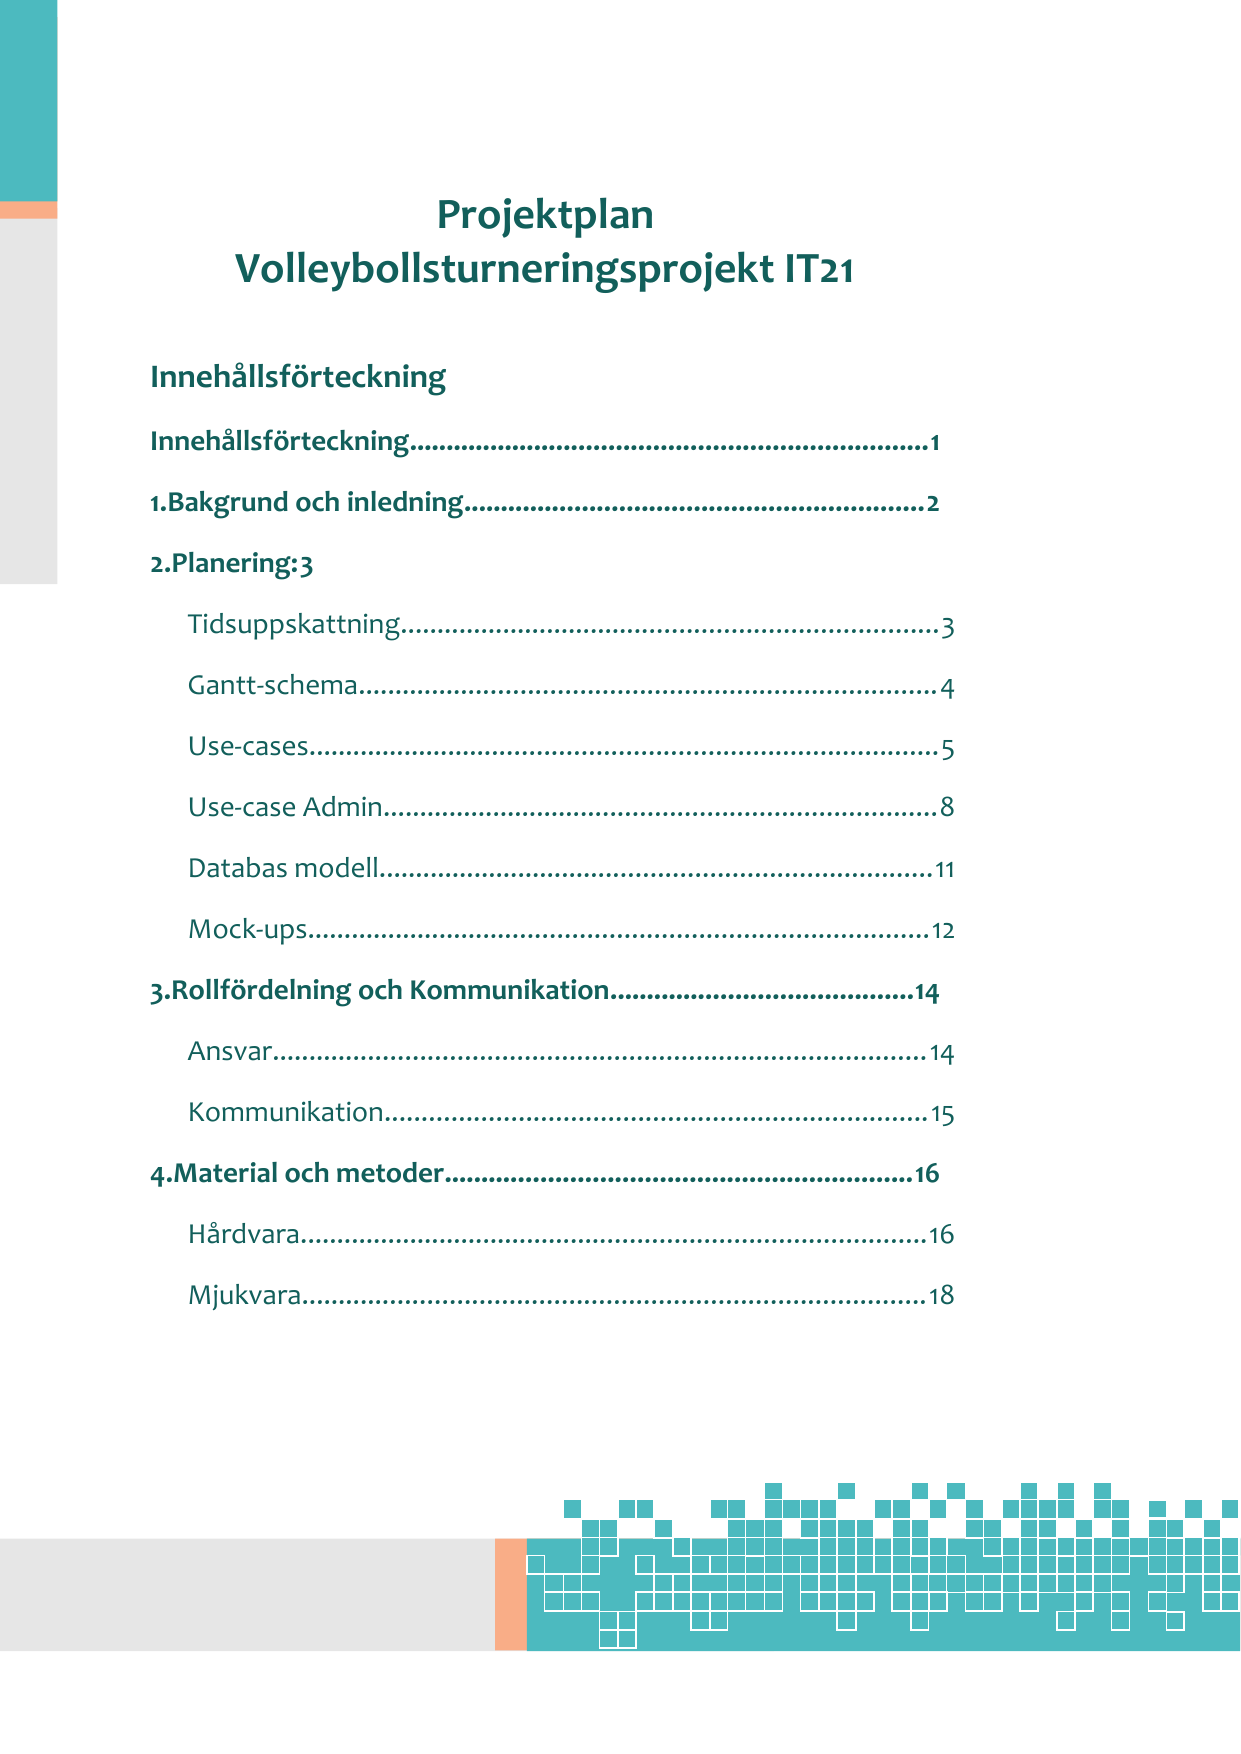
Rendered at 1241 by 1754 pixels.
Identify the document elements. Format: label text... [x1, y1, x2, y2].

text Projektplan [150, 187, 940, 241]
text Volleybollsturneringsprojekt IT21 [150, 241, 940, 294]
